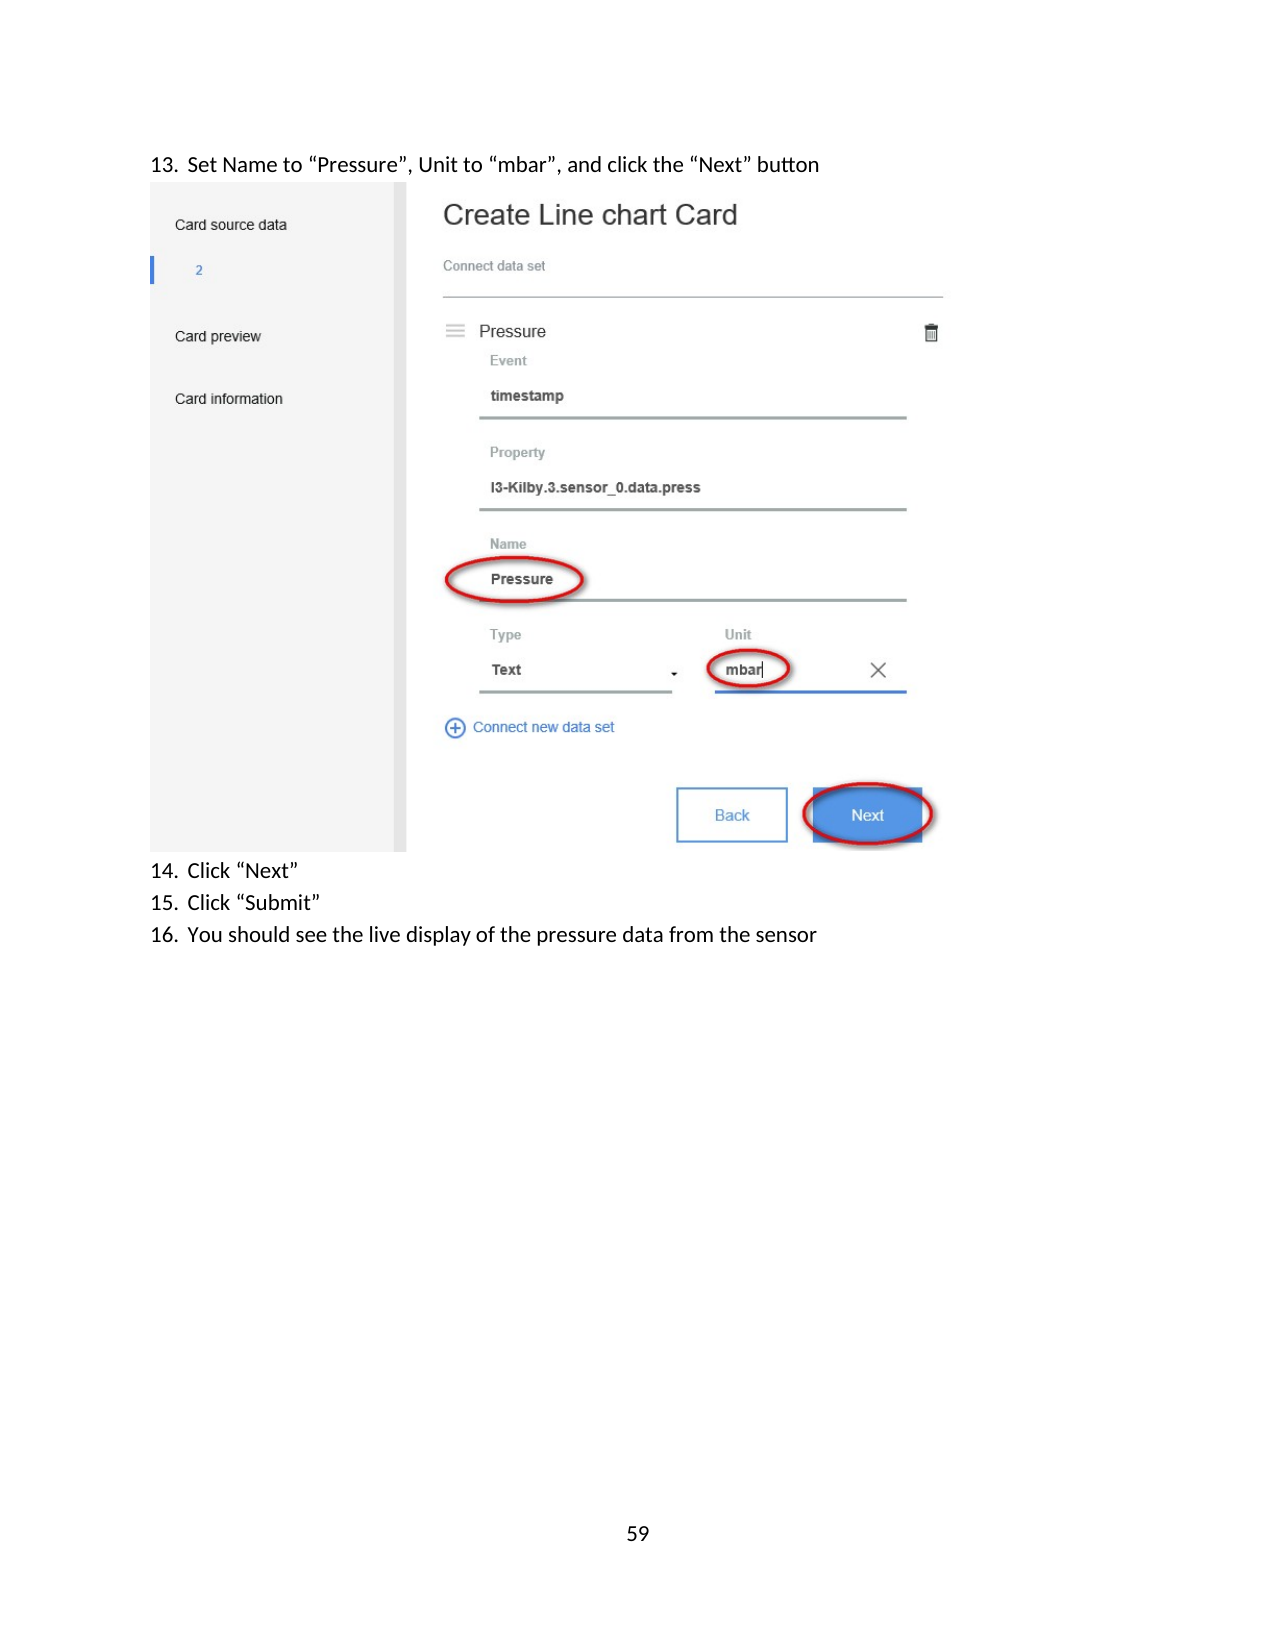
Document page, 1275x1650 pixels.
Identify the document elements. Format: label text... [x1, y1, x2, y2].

list You should see the live display of the pressure data from the sensor [150, 921, 1125, 948]
list Set Name to “Pressure”, Unit to “mbar”, and click the “Next” button [150, 150, 1125, 178]
picture [150, 182, 963, 852]
list Click “Submit” [150, 888, 1125, 916]
list Click “Next” [150, 856, 1125, 884]
